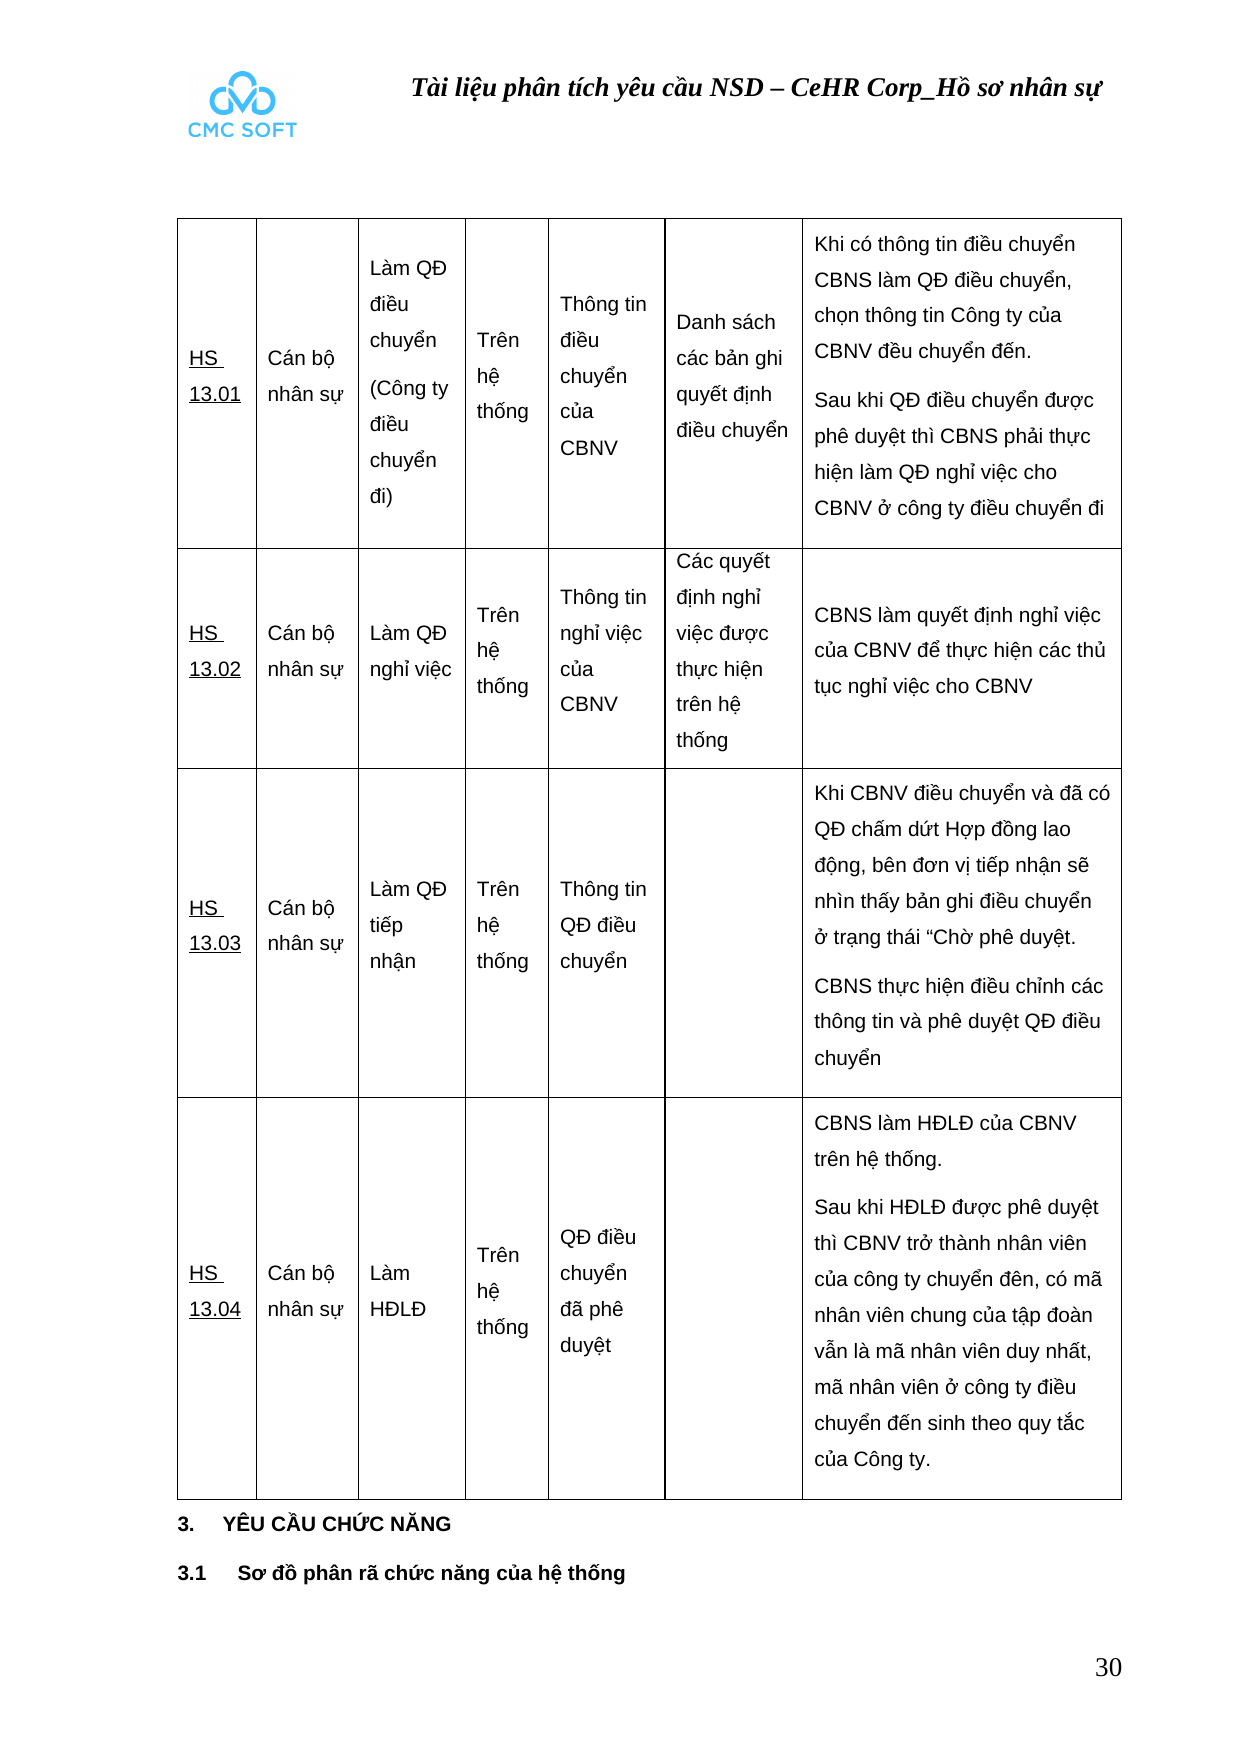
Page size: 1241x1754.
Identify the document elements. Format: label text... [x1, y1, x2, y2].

table_cell HS 13.04 [178, 1098, 256, 1499]
table_cell HS 13.01 [178, 219, 256, 547]
table_cell Các quyết định nghỉ việc được thực hiện trên hệ thống [666, 549, 802, 768]
table_cell CBNS làm HĐLĐ của CBNV trên hệ thống. Sau khi HĐLĐ được phê duyệt thì CBNV trở thành nhân viên của công ty chuyển đên, có mã nhân viên chung của tập đoàn vẫn là mã nhân viên duy nhất, mã nhân viên ở công ty điều chuyển đến sinh theo quy tắc của Công ty. [803, 1098, 1121, 1499]
subtitle Sơ đồ phân rã chức năng của hệ thống [177, 1561, 1122, 1585]
table_cell Trên hệ thống [466, 1098, 548, 1499]
subtitle YÊU CẦU CHỨC NĂNG [177, 1512, 1122, 1536]
table_cell CBNS làm quyết định nghỉ việc của CBNV để thực hiện các thủ tục nghỉ việc cho CBNV [803, 549, 1121, 768]
table_cell Trên hệ thống [466, 219, 548, 547]
table_cell Thông tin nghỉ việc của CBNV [549, 549, 664, 768]
table_cell Danh sách các bản ghi quyết định điều chuyển [666, 219, 802, 547]
table_cell Cán bộ nhân sự [257, 769, 358, 1097]
table_cell Làm QĐ điều chuyển (Công ty điều chuyển đi) [359, 219, 465, 547]
table_cell Khi có thông tin điều chuyển CBNS làm QĐ điều chuyển, chọn thông tin Công ty của CBNV đều chuyển đến. Sau khi QĐ điều chuyển được phê duyệt thì CBNS phải thực hiện làm QĐ nghỉ việc cho CBNV ở công ty điều chuyển đi [803, 219, 1121, 547]
table_cell Làm QĐ tiếp nhận [359, 769, 465, 1097]
picture [188, 71, 297, 137]
table_cell HS 13.03 [178, 769, 256, 1097]
table_cell Cán bộ nhân sự [257, 1098, 358, 1499]
table_cell [666, 1098, 802, 1499]
table_cell Làm QĐ nghỉ việc [359, 549, 465, 768]
table_cell Làm HĐLĐ [359, 1098, 465, 1499]
table_cell Thông tin QĐ điều chuyển [549, 769, 664, 1097]
table_cell Trên hệ thống [466, 769, 548, 1097]
table_cell [666, 769, 802, 1097]
table_cell Cán bộ nhân sự [257, 549, 358, 768]
table_cell Thông tin điều chuyển của CBNV [549, 219, 664, 547]
table_cell QĐ điều chuyển đã phê duyệt [549, 1098, 664, 1499]
table_cell Trên hệ thống [466, 549, 548, 768]
table_cell Khi CBNV điều chuyển và đã có QĐ chấm dứt Hợp đồng lao động, bên đơn vị tiếp nhận sẽ nhìn thấy bản ghi điều chuyển ở trạng thái “Chờ phê duyệt. CBNS thực hiện điều chỉnh các thông tin và phê duyệt QĐ điều chuyển [803, 769, 1121, 1097]
table_cell HS 13.02 [178, 549, 256, 768]
table_cell Cán bộ nhân sự [257, 219, 358, 547]
